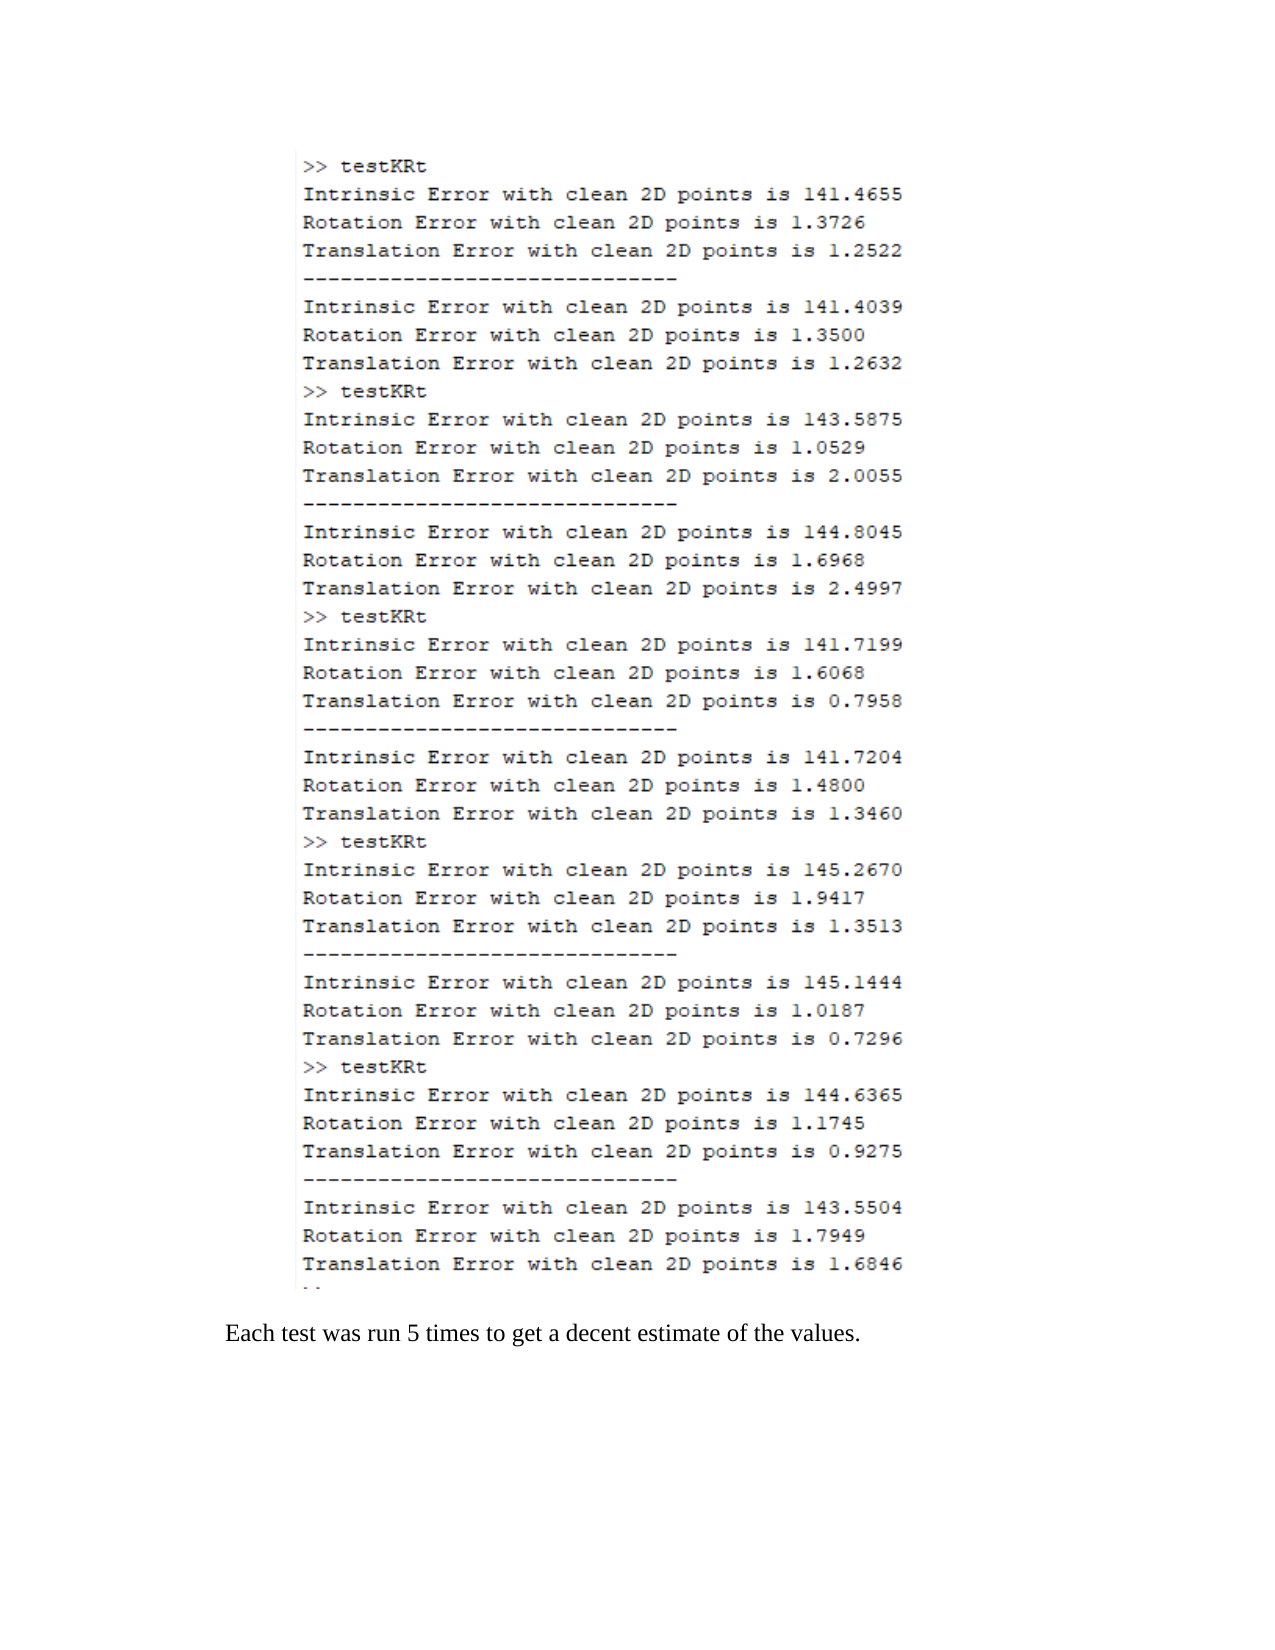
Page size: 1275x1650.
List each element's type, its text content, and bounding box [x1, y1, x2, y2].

text Each test was run 5 times to get a decent estimate of the values. [150, 1318, 1125, 1347]
picture [295, 150, 980, 1289]
